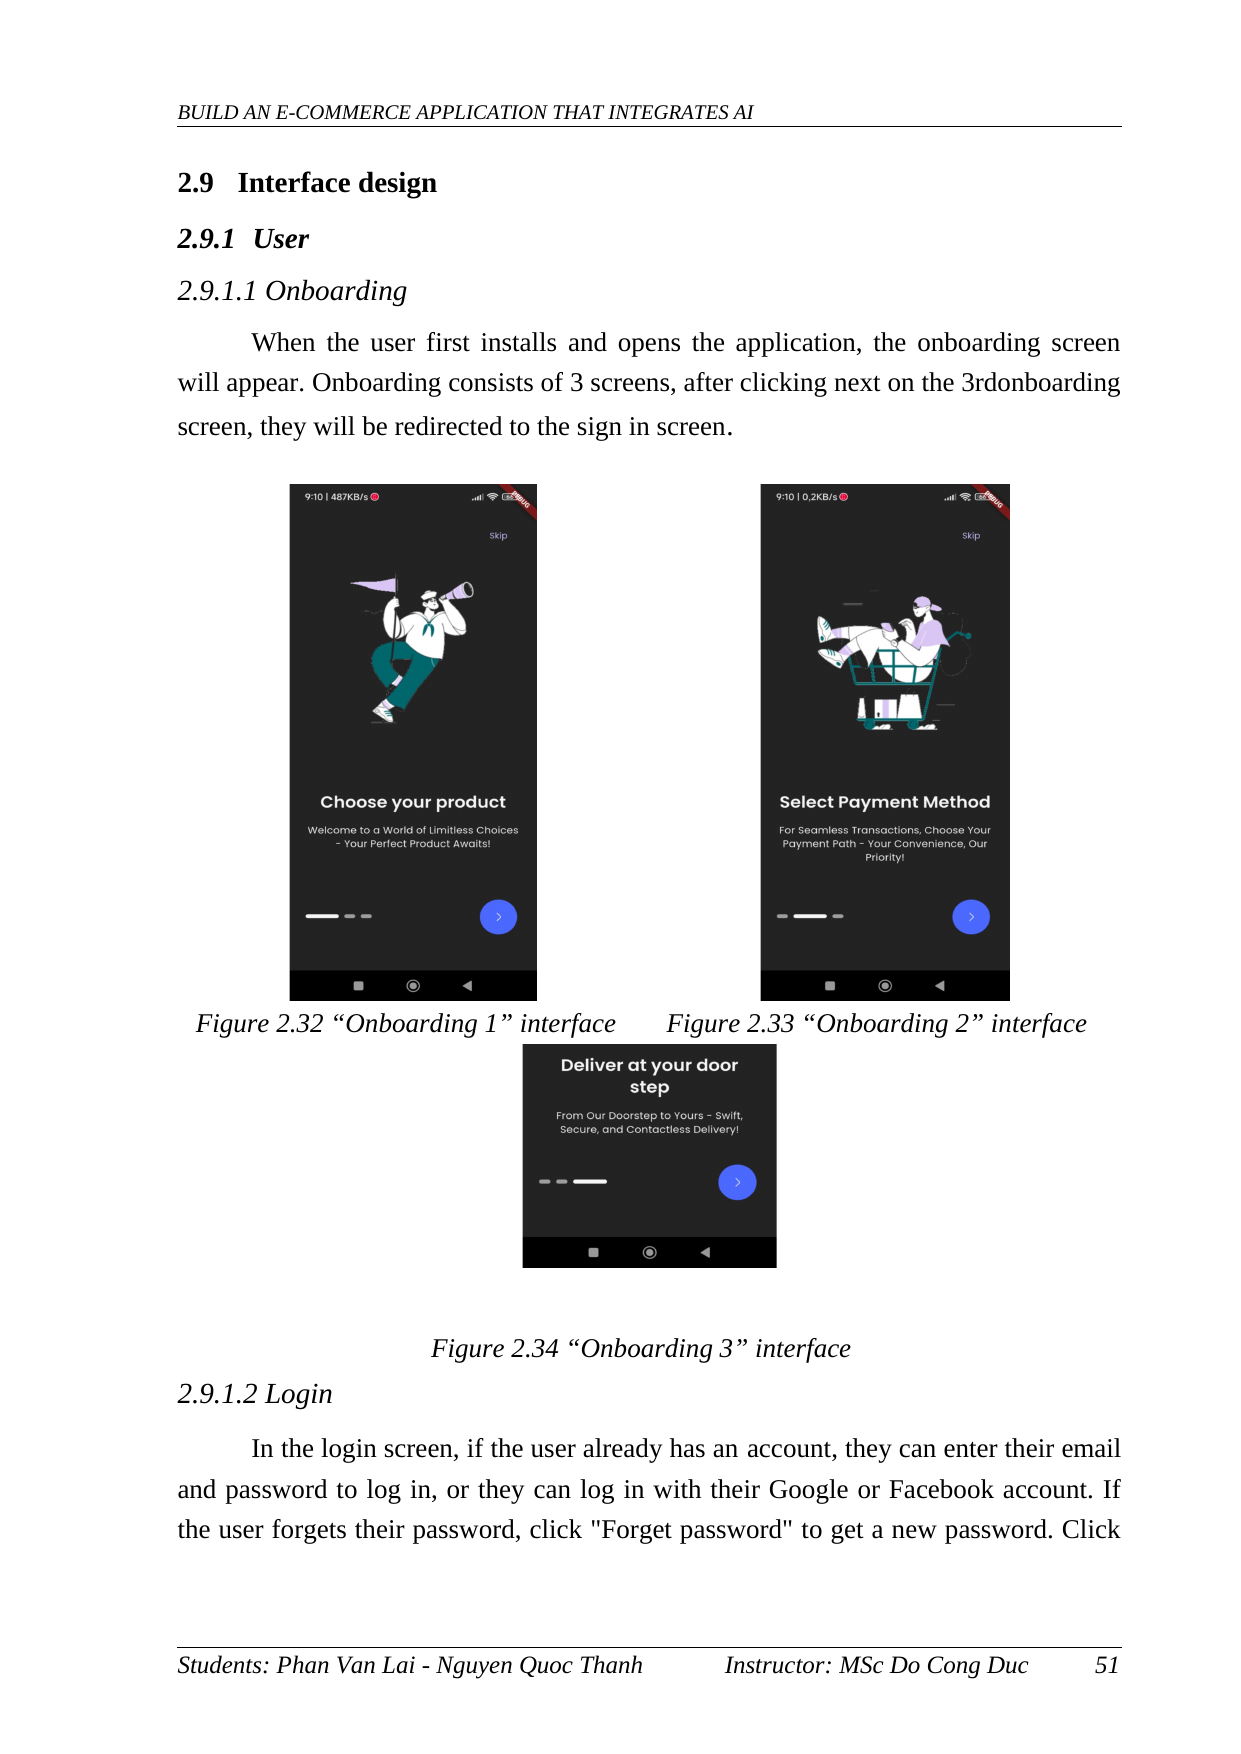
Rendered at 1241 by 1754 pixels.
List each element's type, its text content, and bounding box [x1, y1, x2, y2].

picture [760, 484, 1010, 1001]
subtitle Onboarding [177, 273, 1122, 307]
subtitle Login [177, 1376, 1122, 1410]
subtitle User [177, 221, 1122, 254]
picture [522, 1044, 777, 1268]
picture [289, 484, 537, 1001]
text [177, 1432, 1122, 1544]
subtitle Interface design [177, 165, 1122, 198]
text When the user first installs and opens the application, the onboarding screen will appear. Onboarding consists of 3 screens, after clicking next on the 3rdonboarding screen, they will be redirected to the sign in screen. [177, 326, 1122, 441]
